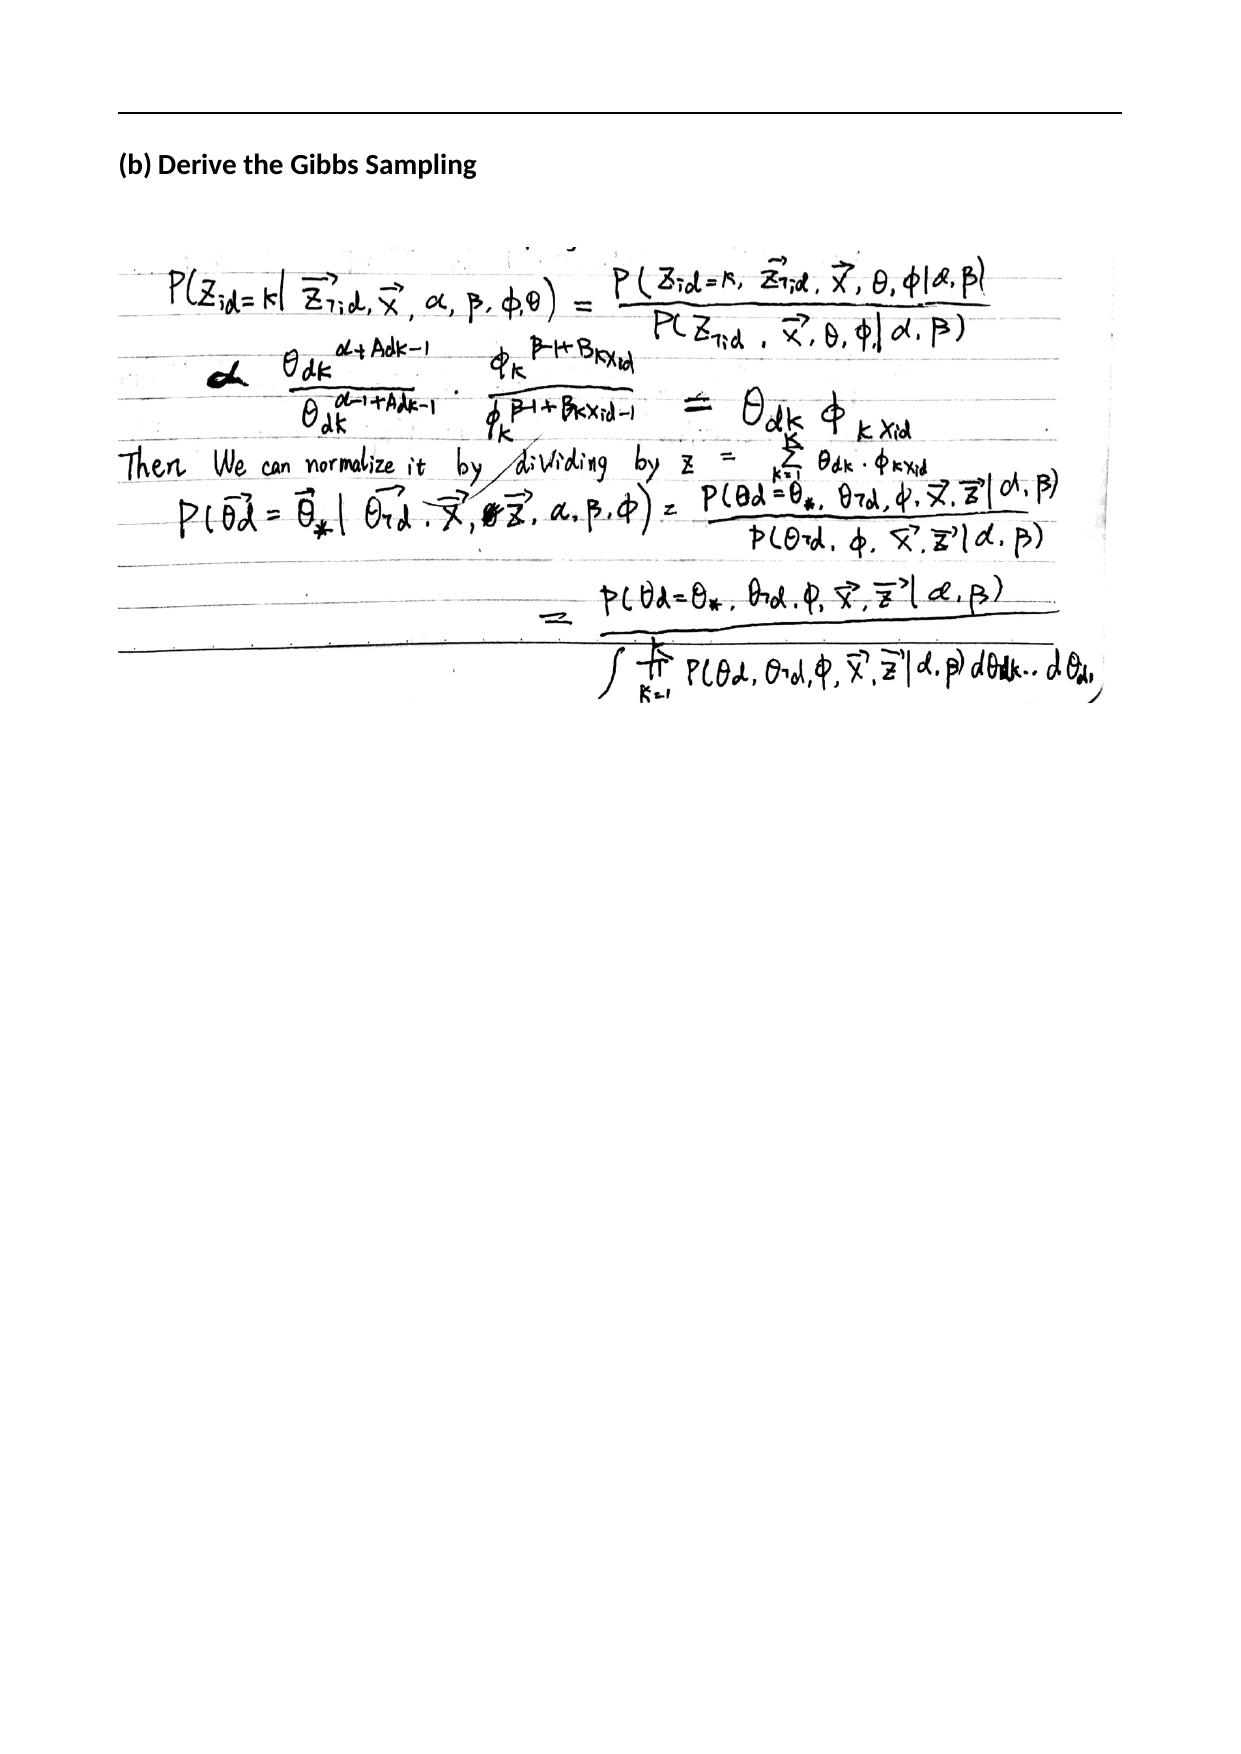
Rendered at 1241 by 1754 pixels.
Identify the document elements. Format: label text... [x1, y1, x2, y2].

picture [118, 247, 1122, 703]
subtitle Derive the Gibbs Sampling [118, 130, 1122, 198]
